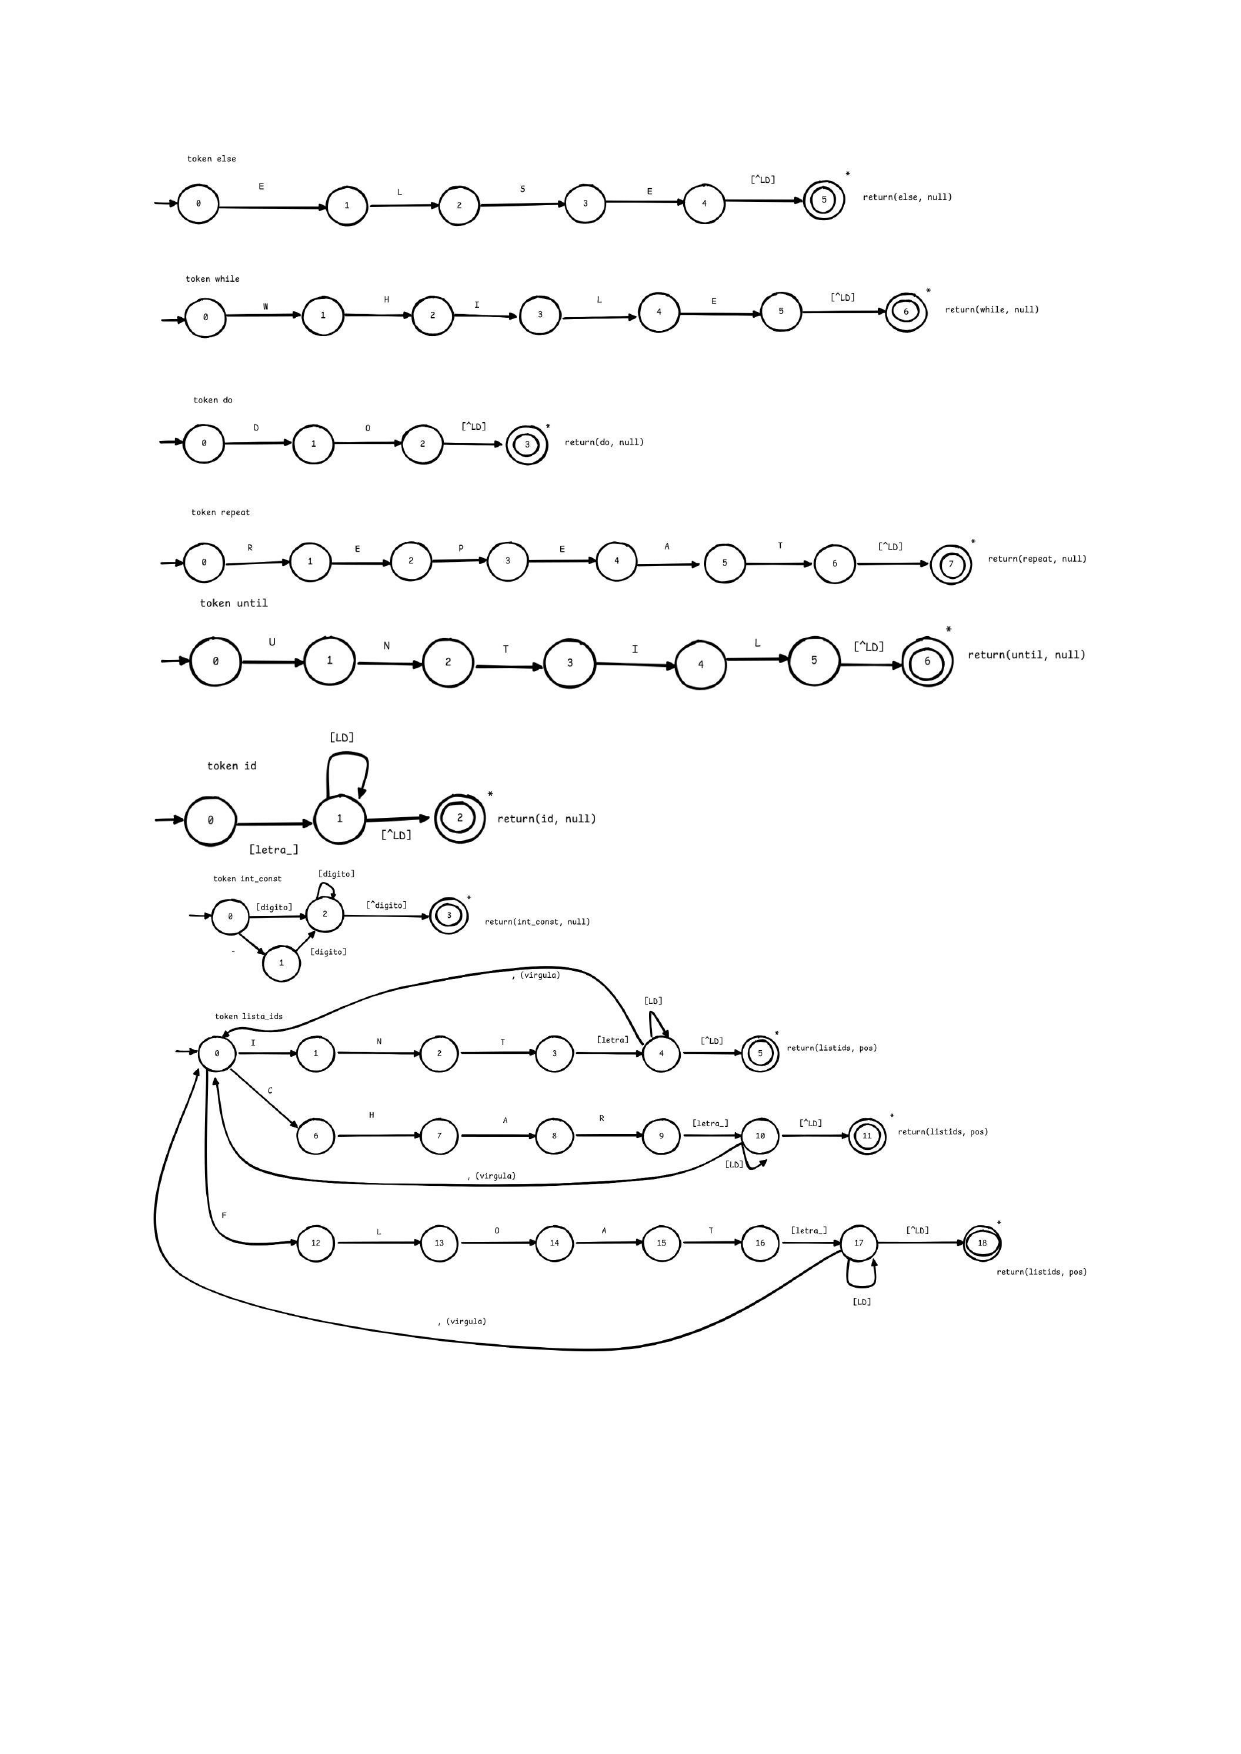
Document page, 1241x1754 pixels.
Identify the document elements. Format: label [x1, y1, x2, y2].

picture [150, 150, 1091, 588]
picture [150, 591, 1091, 863]
picture [150, 866, 1091, 1354]
